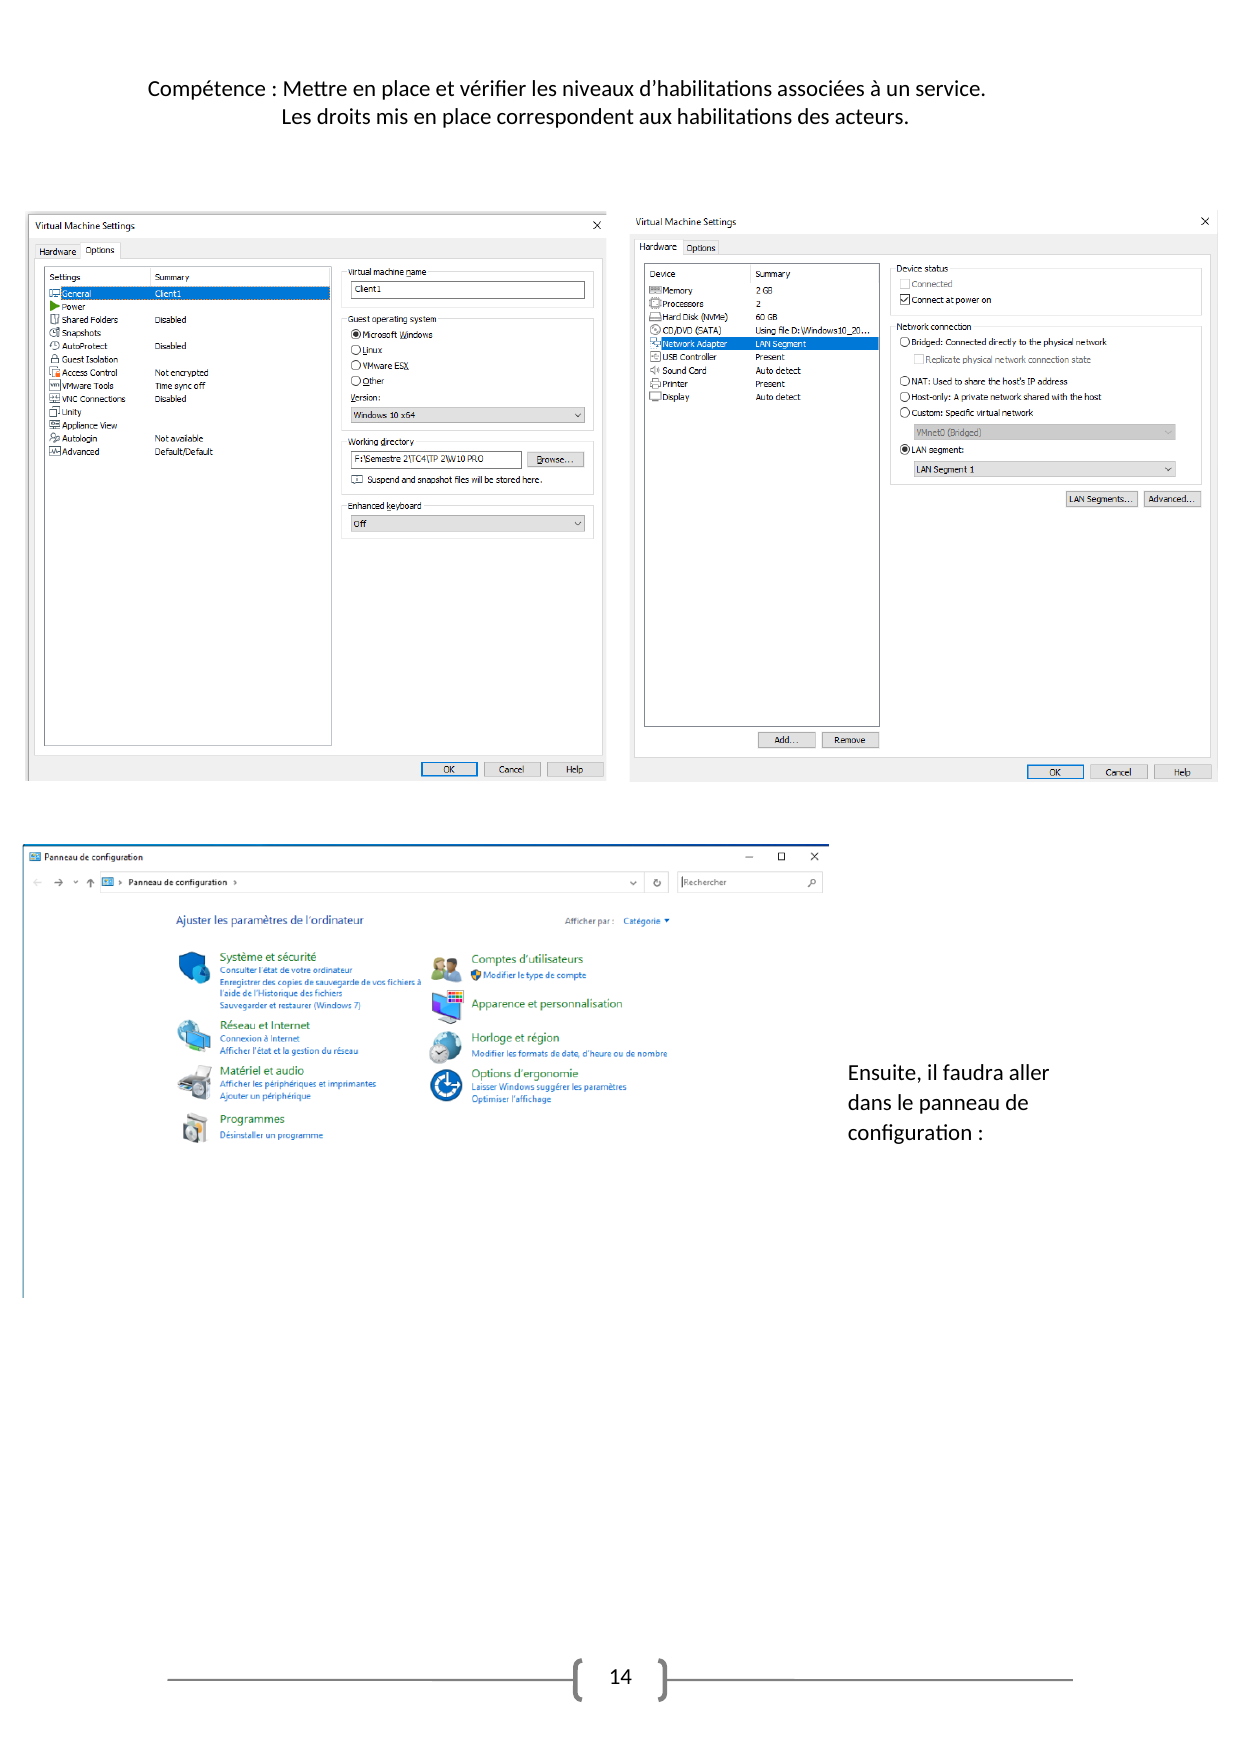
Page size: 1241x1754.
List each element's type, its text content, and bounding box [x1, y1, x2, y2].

picture [22, 844, 829, 1298]
picture [629, 210, 1217, 782]
picture [25, 211, 606, 780]
text Ensuite, il faudra aller dans le panneau de configuration : [829, 1058, 1093, 1146]
